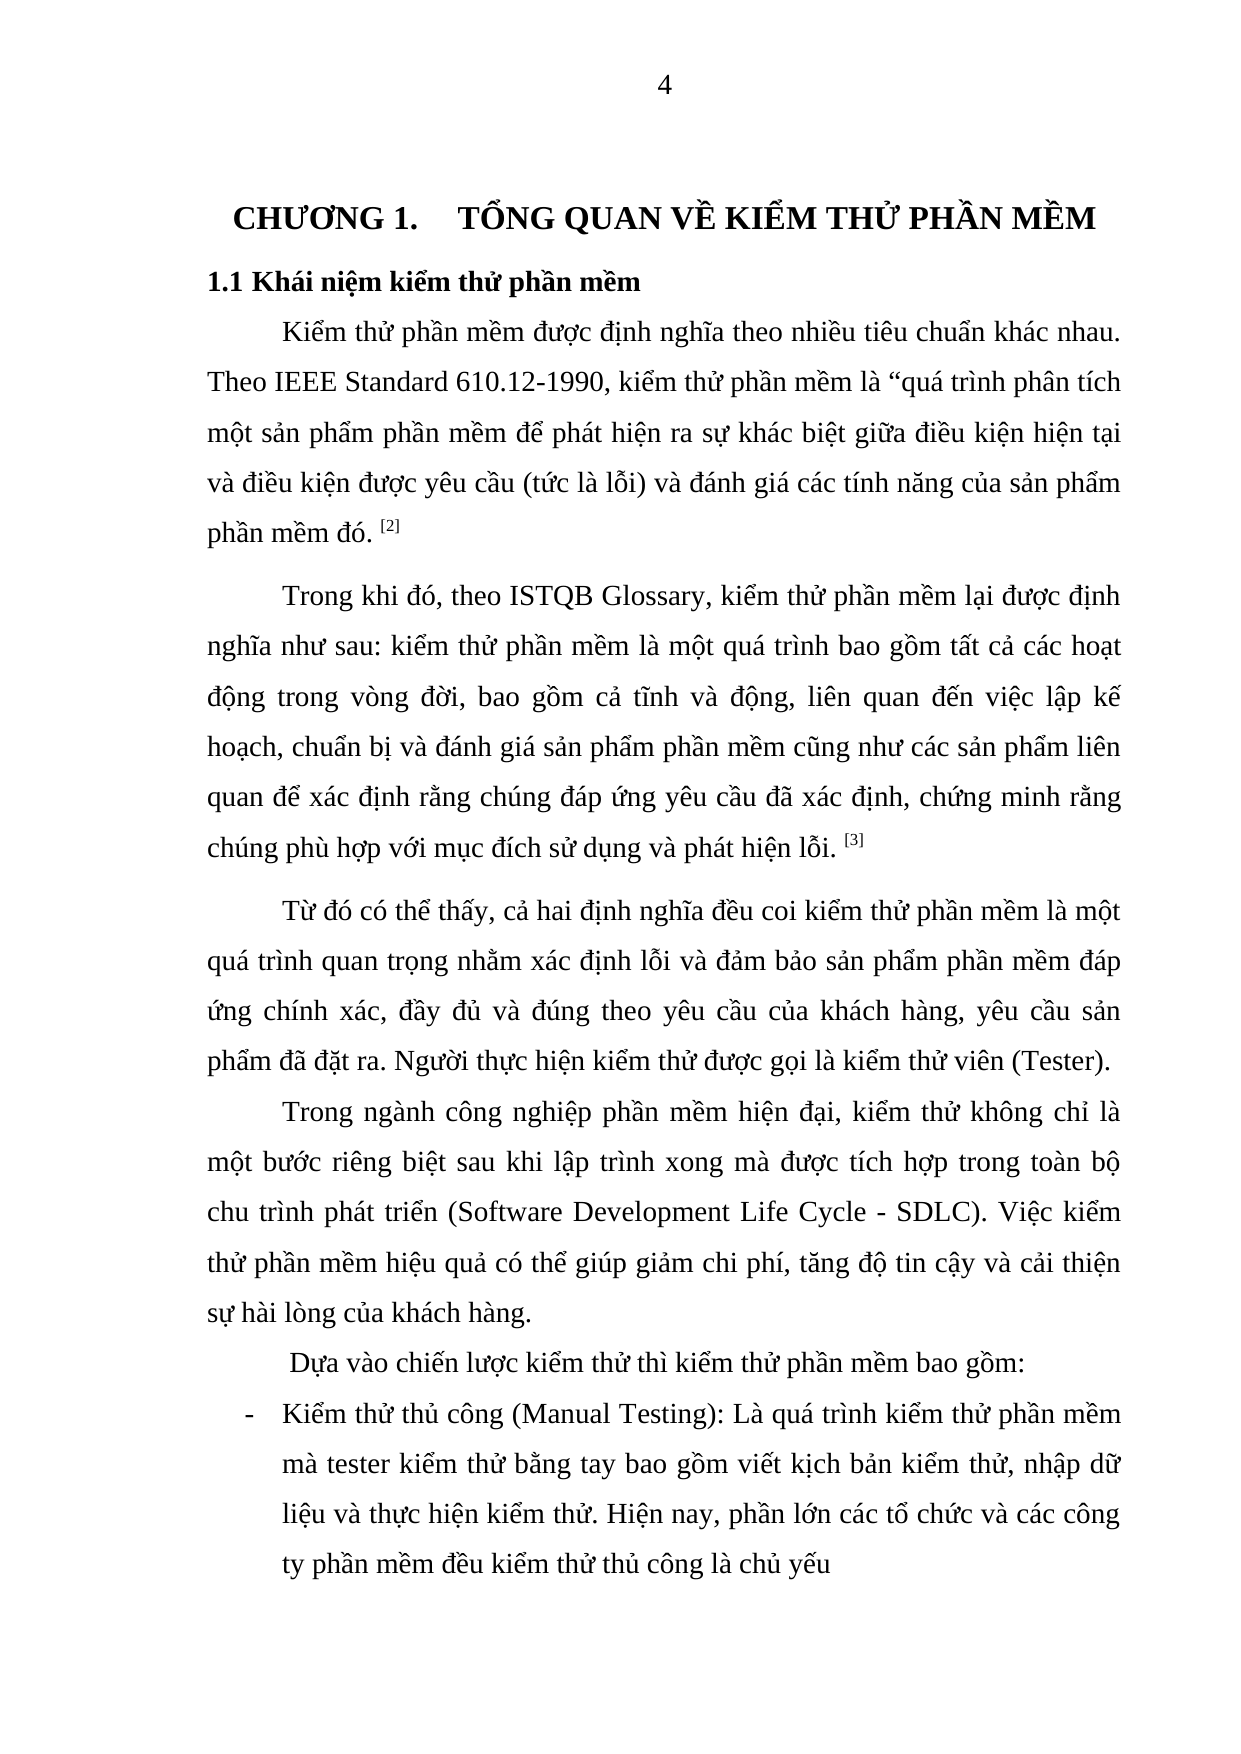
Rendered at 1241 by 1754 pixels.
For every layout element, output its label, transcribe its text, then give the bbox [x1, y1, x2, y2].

text Trong khi đó, theo ISTQB Glossary, kiểm thử phần mềm lại được định nghĩa như sau: kiểm thử phần mềm là một quá trình bao gồm tất cả các hoạt động trong vòng đời, bao gồm cả tĩnh và động, liên quan đến việc lập kế hoạch, chuẩn bị và đánh giá sản phẩm phần mềm cũng như các sản phẩm liên quan để xác định rằng chúng đáp ứng yêu cầu đã xác định, chứng minh rằng chúng phù hợp với mục đích sử dụng và phát hiện lỗi. [3] [207, 578, 1122, 863]
subtitle Khái niệm kiểm thử phần mềm [207, 264, 1122, 297]
text Dựa vào chiến lược kiểm thử thì kiểm thử phần mềm bao gồm: [207, 1345, 1122, 1379]
text Trong ngành công nghiệp phần mềm hiện đại, kiểm thử không chỉ là một bước riêng biệt sau khi lập trình xong mà được tích hợp trong toàn bộ chu trình phát triển (Software Development Life Cycle - SDLC). Việc kiểm thử phần mềm hiệu quả có thể giúp giảm chi phí, tăng độ tin cậy và cải thiện sự hài lòng của khách hàng. [207, 1094, 1122, 1329]
list Kiểm thử thủ công (Manual Testing): Là quá trình kiểm thử phần mềm mà tester kiểm thử bằng tay bao gồm viết kịch bản kiểm thử, nhập dữ liệu và thực hiện kiểm thử. Hiện nay, phần lớn các tổ chức và các công ty phần mềm đều kiểm thử thủ công là chủ yếu [244, 1396, 1122, 1580]
subtitle TỔNG QUAN VỀ KIỂM THỬ PHẦN MỀM [207, 198, 1122, 236]
text Kiểm thử phần mềm được định nghĩa theo nhiều tiêu chuẩn khác nhau. Theo IEEE Standard 610.12-1990, kiểm thử phần mềm là “quá trình phân tích một sản phẩm phần mềm để phát hiện ra sự khác biệt giữa điều kiện hiện tại và điều kiện được yêu cầu (tức là lỗi) và đánh giá các tính năng của sản phẩm phần mềm đó. [2] [207, 314, 1122, 549]
text Từ đó có thể thấy, cả hai định nghĩa đều coi kiểm thử phần mềm là một quá trình quan trọng nhằm xác định lỗi và đảm bảo sản phẩm phần mềm đáp ứng chính xác, đầy đủ và đúng theo yêu cầu của khách hàng, yêu cầu sản phẩm đã đặt ra. Người thực hiện kiểm thử được gọi là kiểm thử viên (Tester). [207, 893, 1122, 1077]
